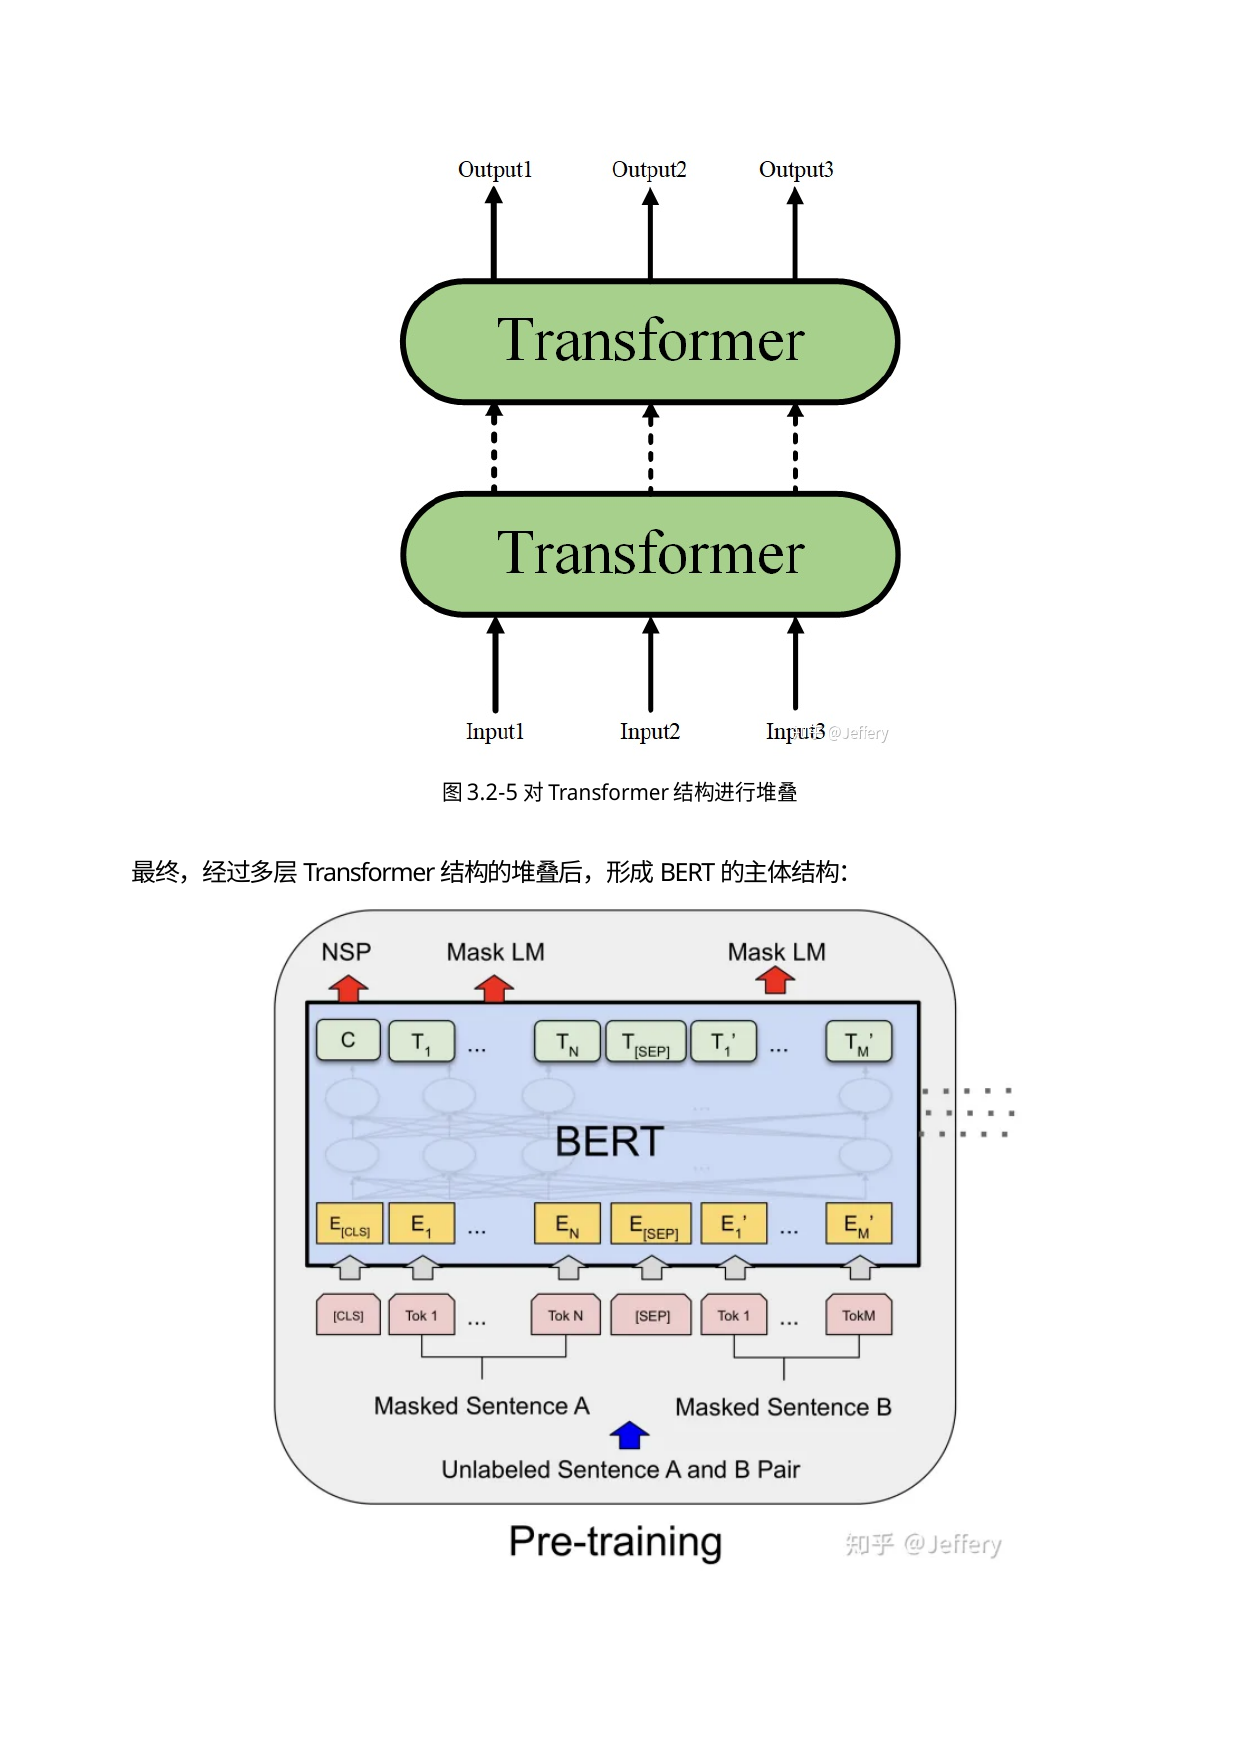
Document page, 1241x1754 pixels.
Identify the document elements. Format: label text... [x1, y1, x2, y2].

text 最终，经过多层Transformer结构的堆叠后，形成BERT的主体结构： [131, 852, 1109, 889]
text 图 3.2-5对Transformer结构进行堆叠 [131, 774, 1109, 807]
picture [399, 150, 901, 756]
picture [218, 896, 1022, 1581]
